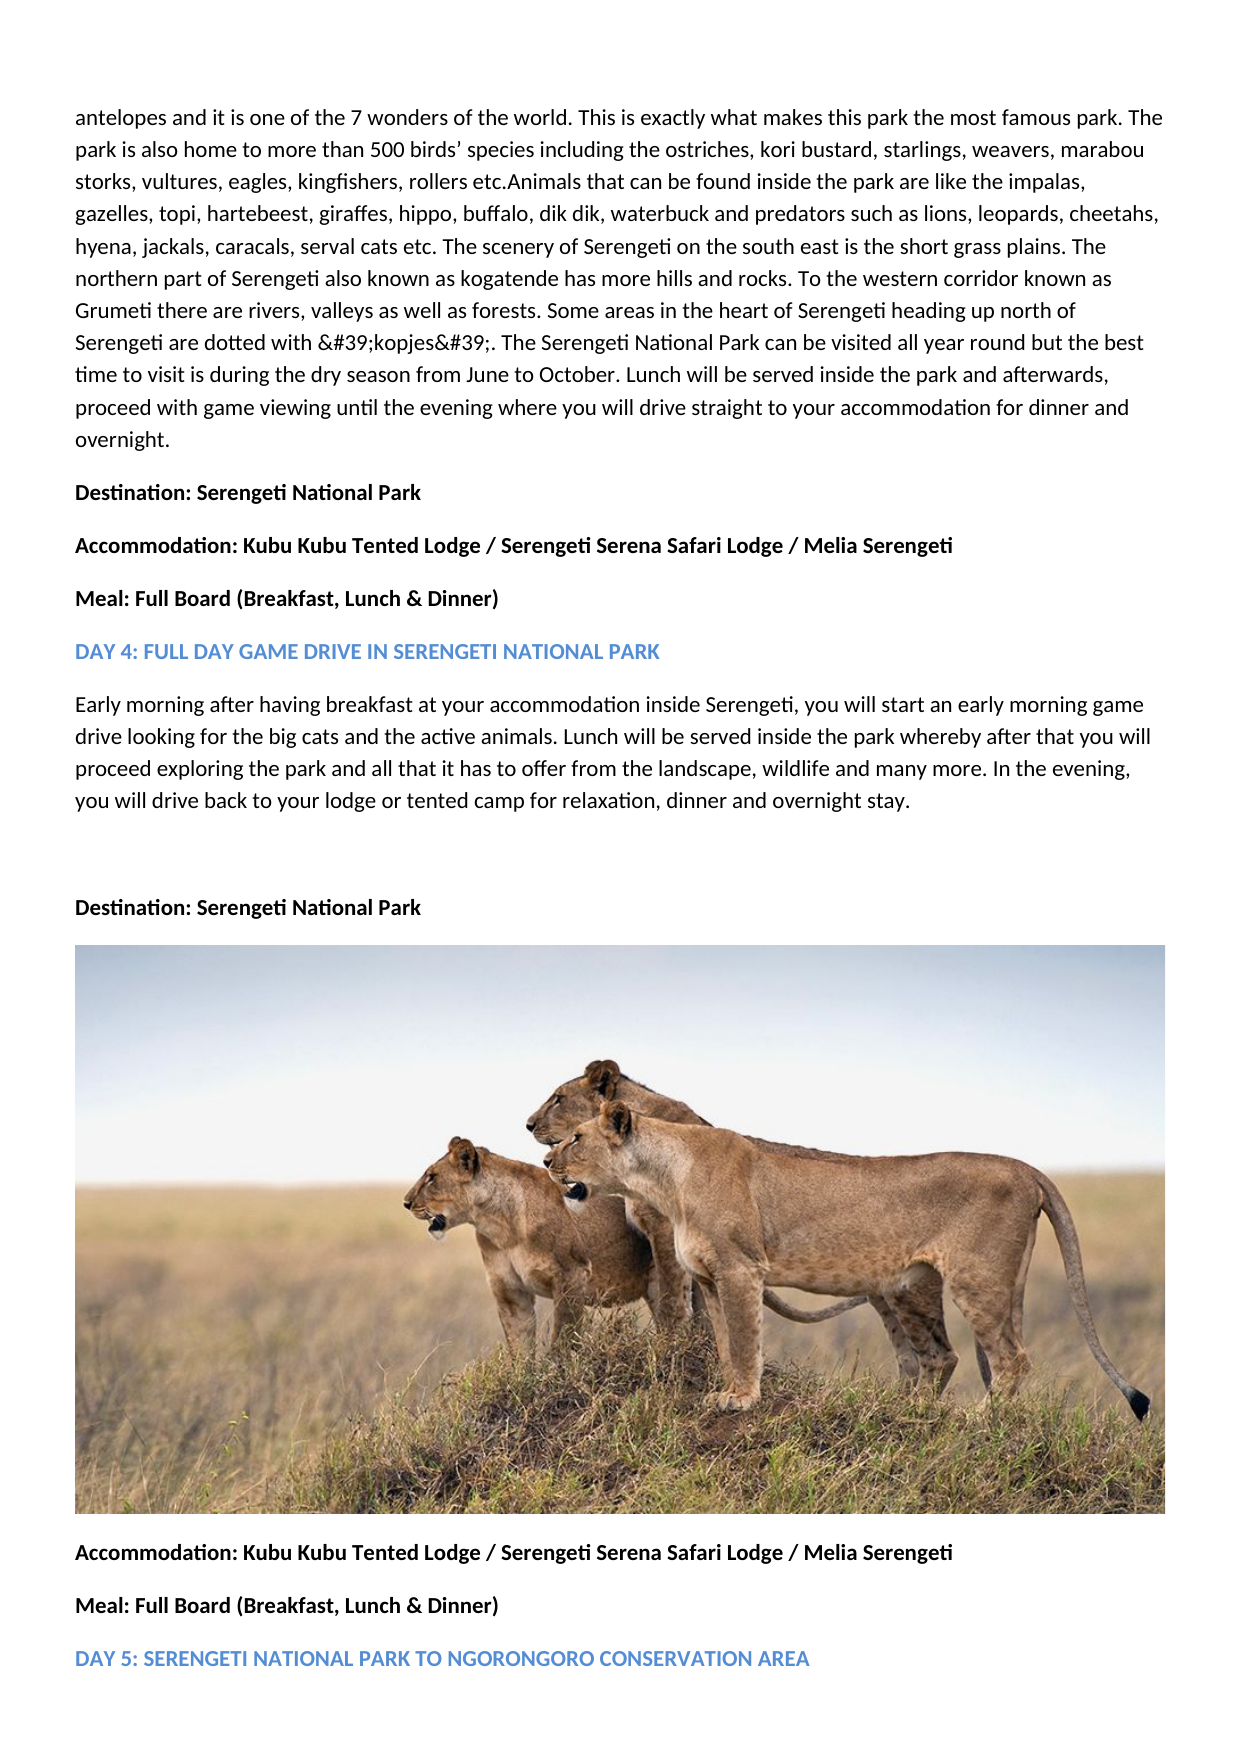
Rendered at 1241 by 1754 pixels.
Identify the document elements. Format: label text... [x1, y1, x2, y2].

text DAY 4: FULL DAY GAME DRIVE IN SERENGETI NATIONAL PARK [75, 637, 1165, 665]
text Destination: Serengeti National Park [75, 893, 1165, 921]
text Meal: Full Board (Breakfast, Lunch & Dinner) [75, 1591, 1165, 1619]
text Destination: Serengeti National Park [75, 478, 1165, 506]
picture [75, 945, 1166, 1514]
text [75, 103, 1165, 453]
text Meal: Full Board (Breakfast, Lunch & Dinner) [75, 584, 1165, 612]
text Accommodation: Kubu Kubu Tented Lodge / Serengeti Serena Safari Lodge / Melia Serengeti [75, 1538, 1165, 1566]
text DAY 5: SERENGETI NATIONAL PARK TO NGORONGORO CONSERVATION AREA [75, 1644, 1165, 1672]
text Early morning after having breakfast at your accommodation inside Serengeti, you will start an early morning game drive looking for the big cats and the active animals. Lunch will be served inside the park whereby after that you will proceed exploring the park and all that it has to offer from the landscape, wildlife and many more. In the evening, you will drive back to your lodge or tented camp for relaxation, dinner and overnight stay. [75, 690, 1165, 814]
text Accommodation: Kubu Kubu Tented Lodge / Serengeti Serena Safari Lodge / Melia Serengeti [75, 531, 1165, 559]
